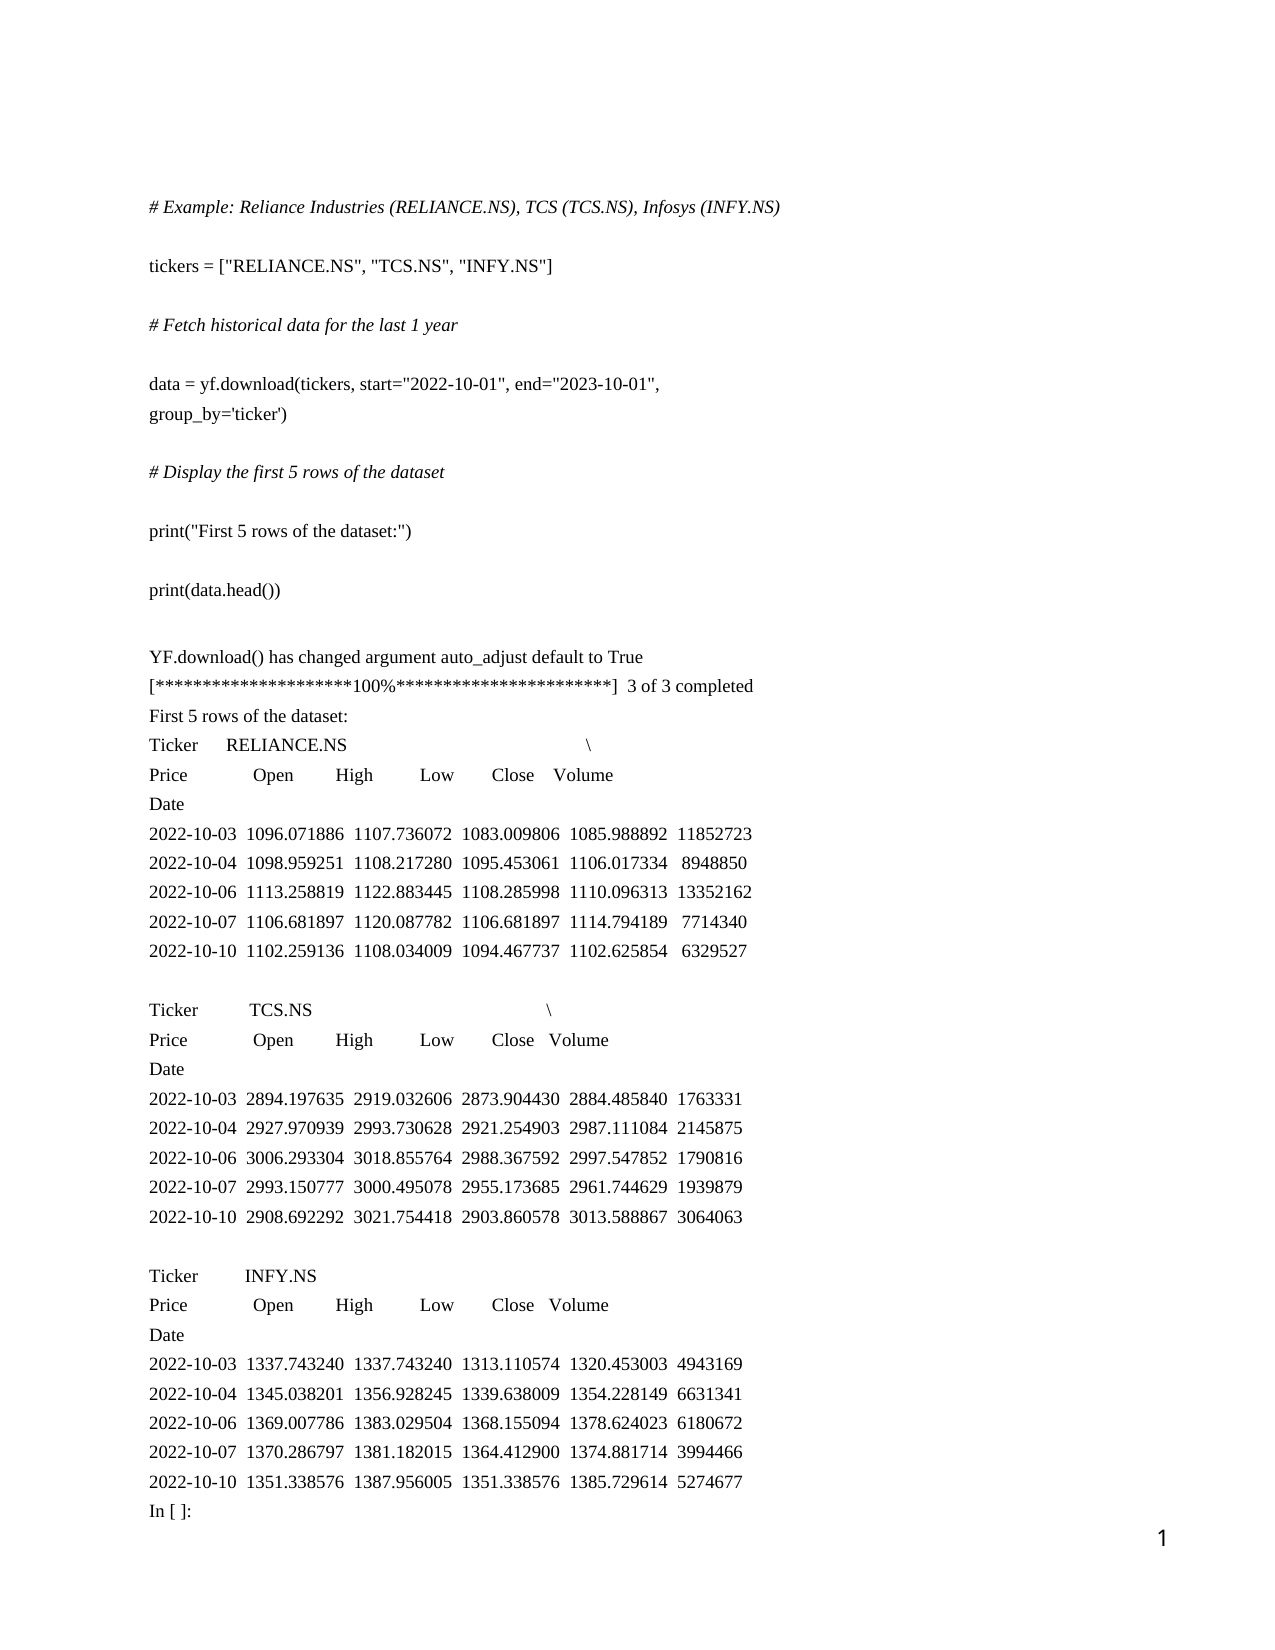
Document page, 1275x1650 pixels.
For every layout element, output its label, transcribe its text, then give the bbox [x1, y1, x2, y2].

text 2022-10-06 1113.258819 1122.883445 1108.285998 1110.096313 13352162 [149, 881, 1162, 903]
text 2022-10-04 1345.038201 1356.928245 1339.638009 1354.228149 6631341 [149, 1382, 1162, 1404]
text 2022-10-06 3006.293304 3018.855764 2988.367592 2997.547852 1790816 [149, 1147, 1162, 1168]
text Ticker RELIANCE.NS \ [149, 734, 1162, 756]
text group_by='ticker') [149, 402, 1162, 424]
text In [ ]: [149, 1500, 1162, 1522]
text 2022-10-04 1098.959251 1108.217280 1095.453061 1106.017334 8948850 [149, 852, 1162, 873]
text Price Open High Low Close Volume [149, 763, 1162, 785]
text tickers = ["RELIANCE.NS", "TCS.NS", "INFY.NS"] [149, 255, 1162, 277]
text 2022-10-07 1106.681897 1120.087782 1106.681897 1114.794189 7714340 [149, 911, 1162, 932]
text print(data.head()) [149, 579, 1162, 601]
text Date [149, 793, 1162, 814]
text Ticker TCS.NS \ [149, 999, 1162, 1021]
text 2022-10-04 2927.970939 2993.730628 2921.254903 2987.111084 2145875 [149, 1117, 1162, 1139]
text Date [149, 1323, 1162, 1345]
text 2022-10-10 1351.338576 1387.956005 1351.338576 1385.729614 5274677 [149, 1471, 1162, 1492]
text First 5 rows of the dataset: [149, 704, 1162, 726]
text 2022-10-03 1096.071886 1107.736072 1083.009806 1085.988892 11852723 [149, 822, 1162, 844]
text 2022-10-10 1102.259136 1108.034009 1094.467737 1102.625854 6329527 [149, 940, 1162, 962]
text 2022-10-03 2894.197635 2919.032606 2873.904430 2884.485840 1763331 [149, 1088, 1162, 1109]
text 2022-10-03 1337.743240 1337.743240 1313.110574 1320.453003 4943169 [149, 1353, 1162, 1374]
text 2022-10-07 2993.150777 3000.495078 2955.173685 2961.744629 1939879 [149, 1176, 1162, 1198]
text # Example: Reliance Industries (RELIANCE.NS), TCS (TCS.NS), Infosys (INFY.NS) [149, 196, 1162, 218]
text Date [149, 1058, 1162, 1080]
text Price Open High Low Close Volume [149, 1294, 1162, 1316]
text [*********************100%***********************] 3 of 3 completed [149, 675, 1162, 697]
text 2022-10-10 2908.692292 3021.754418 2903.860578 3013.588867 3064063 [149, 1206, 1162, 1227]
text # Display the first 5 rows of the dataset [149, 461, 1162, 483]
text Ticker INFY.NS [149, 1264, 1162, 1286]
text Price Open High Low Close Volume [149, 1029, 1162, 1050]
text YF.download() has changed argument auto_adjust default to True [149, 646, 1162, 667]
text print("First 5 rows of the dataset:") [149, 520, 1162, 542]
text 2022-10-07 1370.286797 1381.182015 1364.412900 1374.881714 3994466 [149, 1441, 1162, 1463]
text data = yf.download(tickers, start="2022-10-01", end="2023-10-01", [149, 373, 1162, 394]
text 2022-10-06 1369.007786 1383.029504 1368.155094 1378.624023 6180672 [149, 1412, 1162, 1433]
text # Fetch historical data for the last 1 year [149, 314, 1162, 336]
